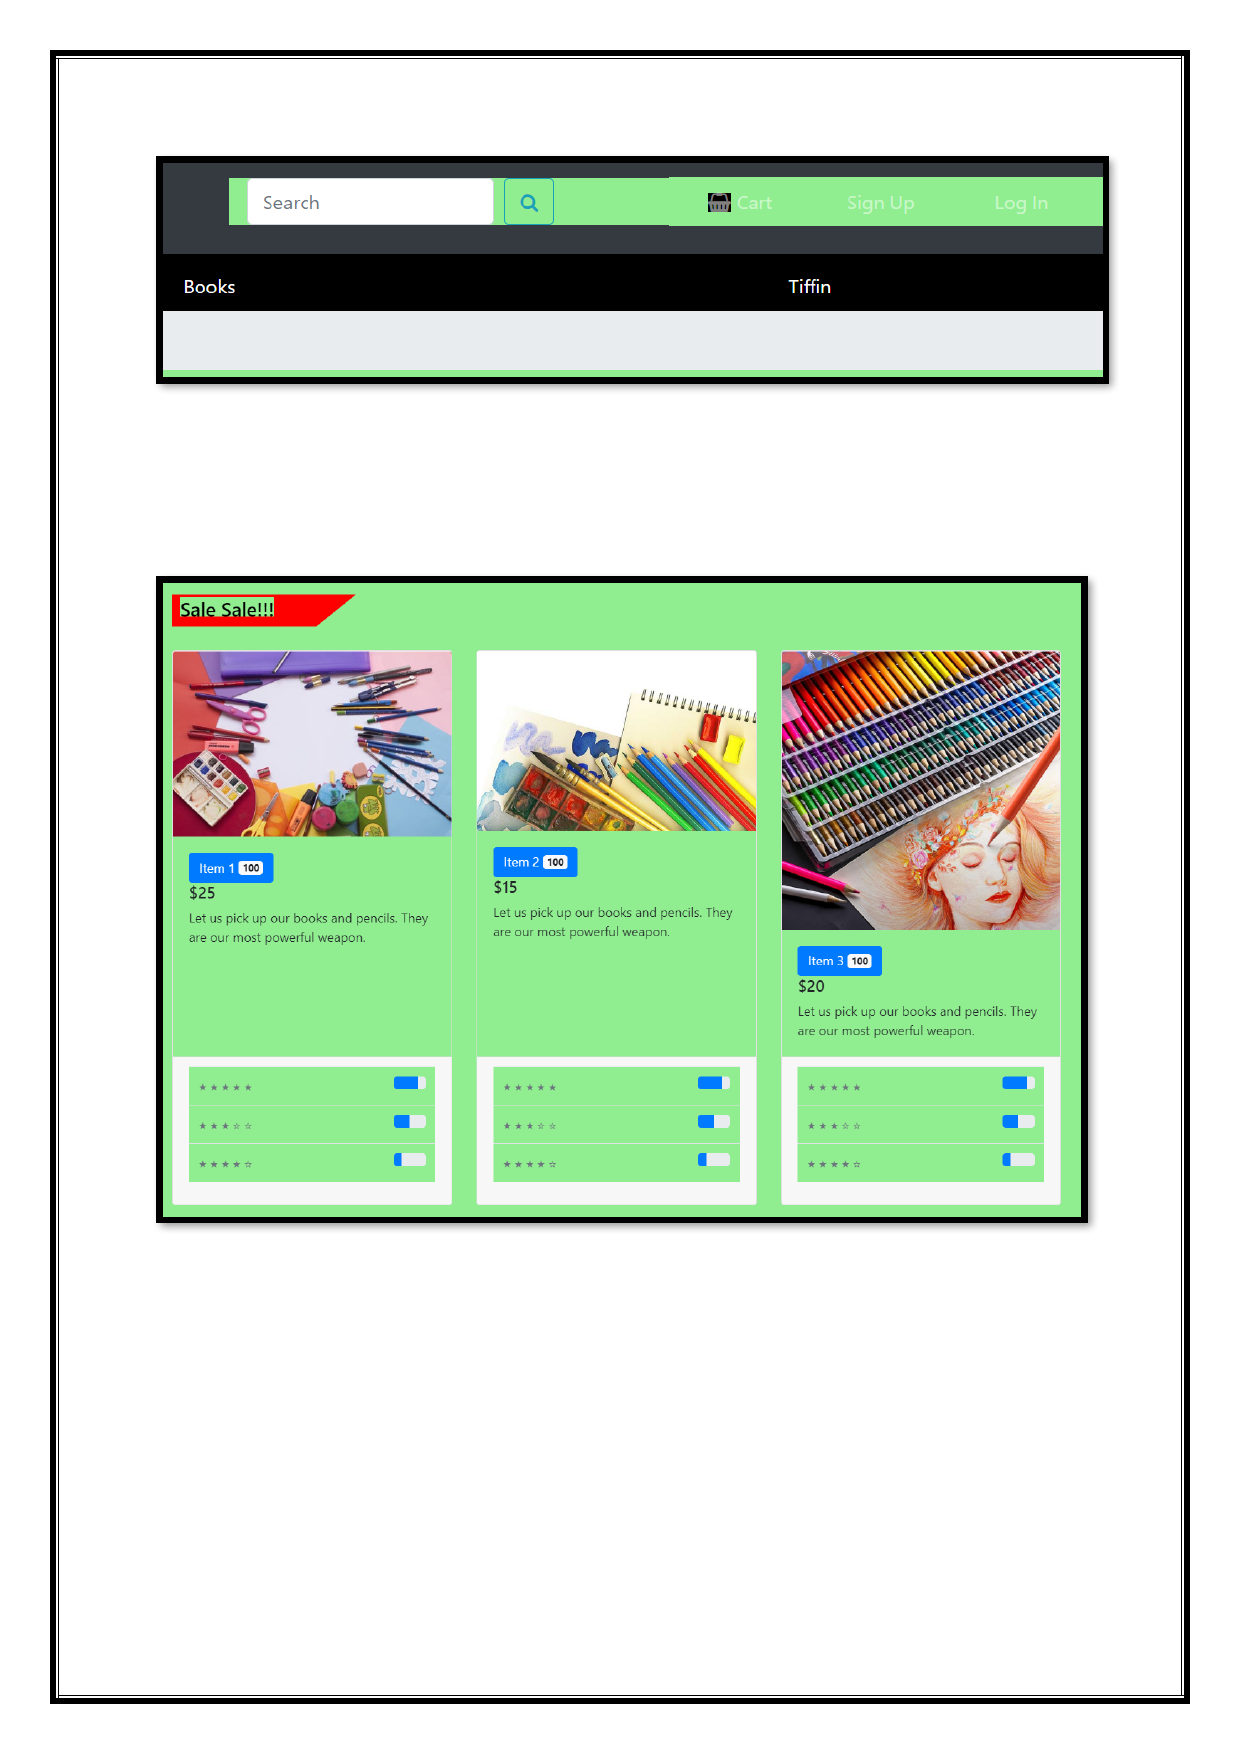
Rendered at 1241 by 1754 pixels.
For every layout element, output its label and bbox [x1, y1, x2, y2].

picture [163, 583, 1081, 1217]
picture [163, 163, 1103, 377]
